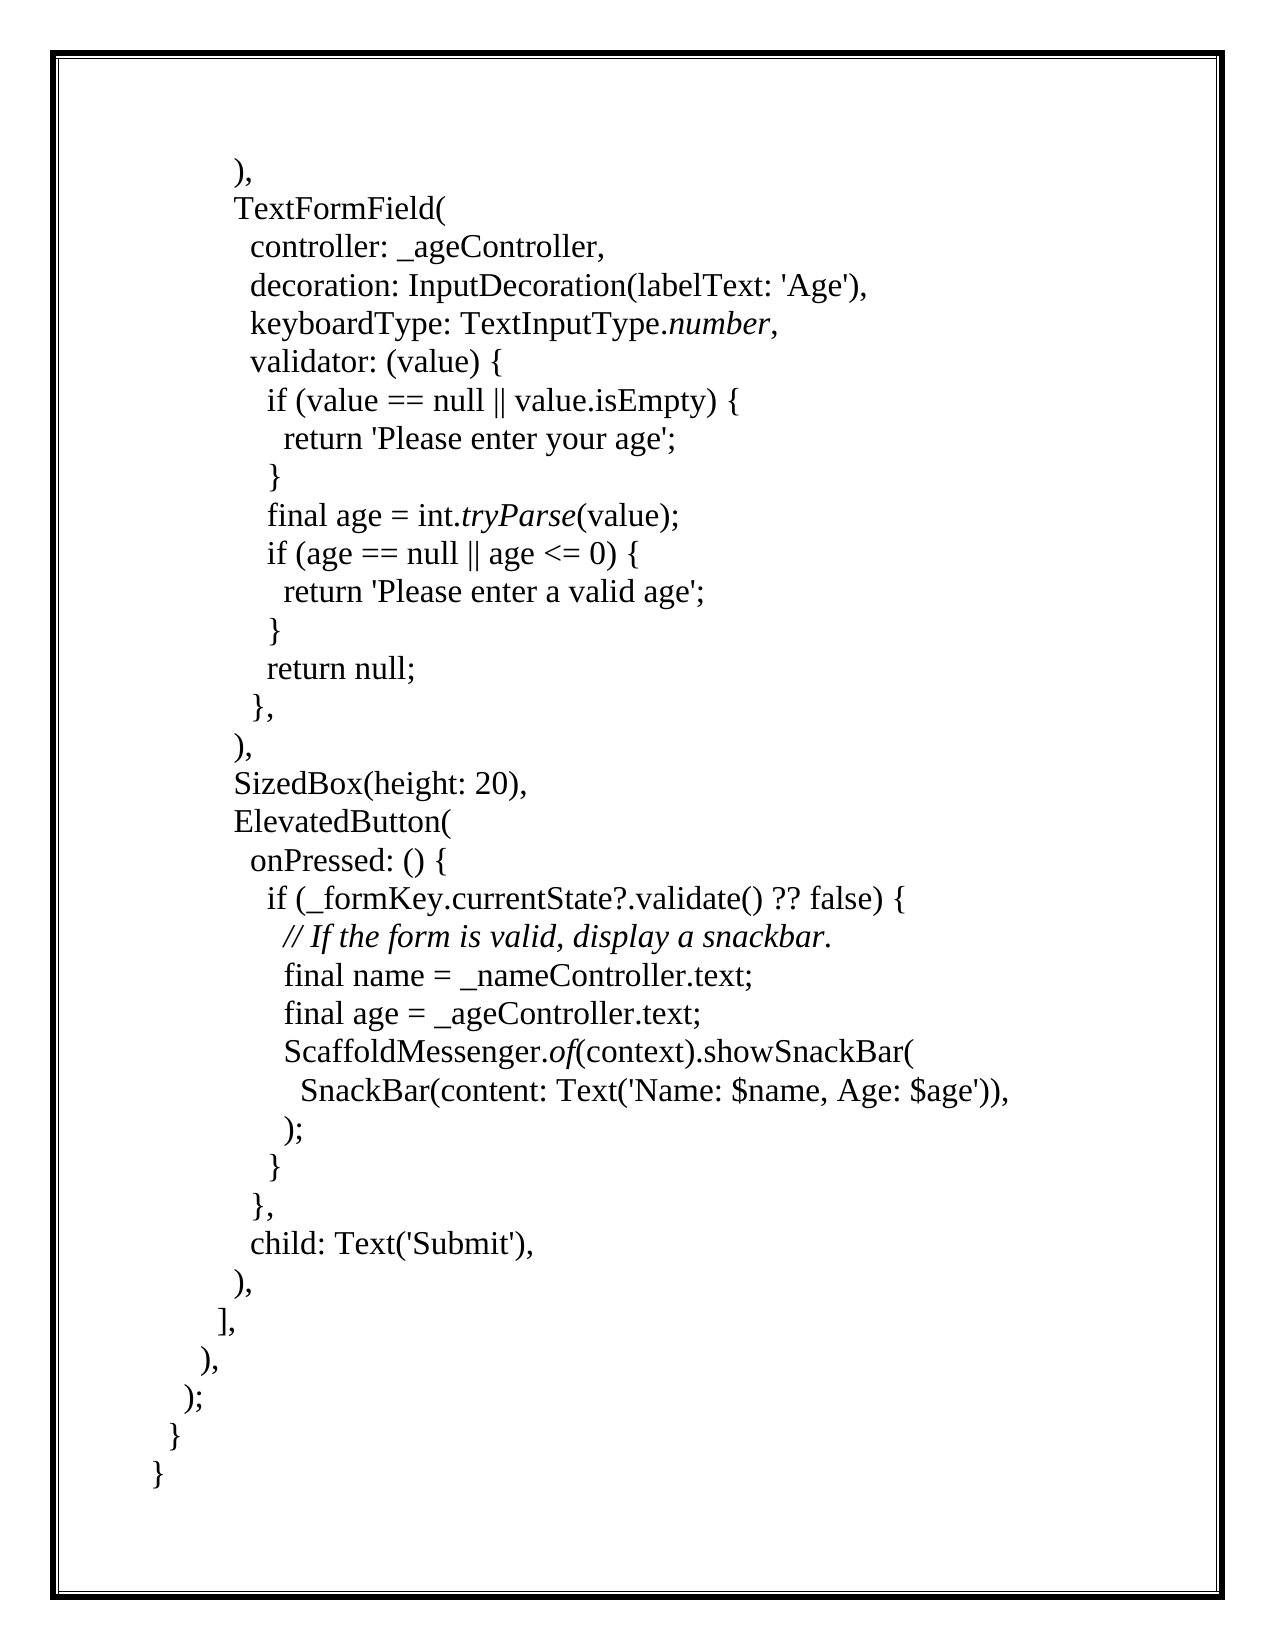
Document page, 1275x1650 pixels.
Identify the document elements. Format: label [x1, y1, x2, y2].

text [150, 150, 1125, 1492]
